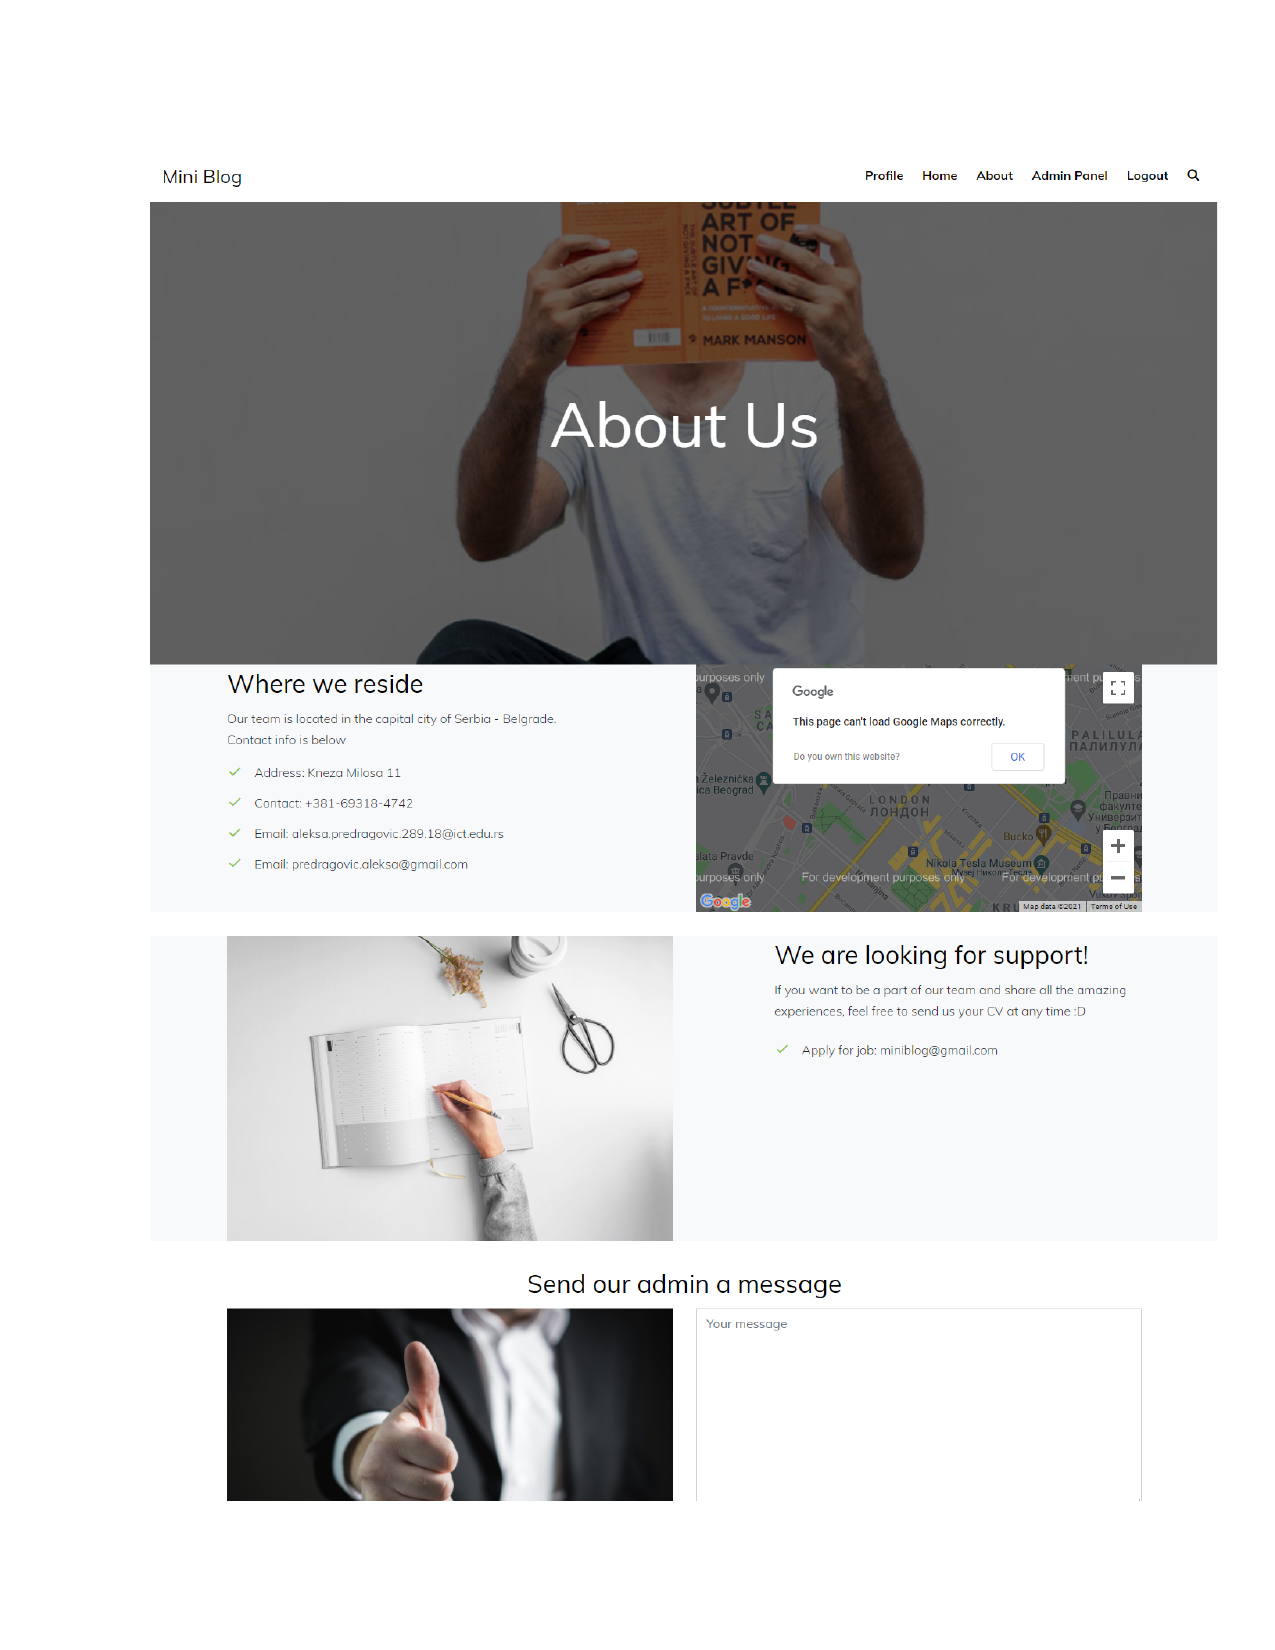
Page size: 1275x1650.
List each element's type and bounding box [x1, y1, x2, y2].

picture [150, 150, 1218, 1501]
